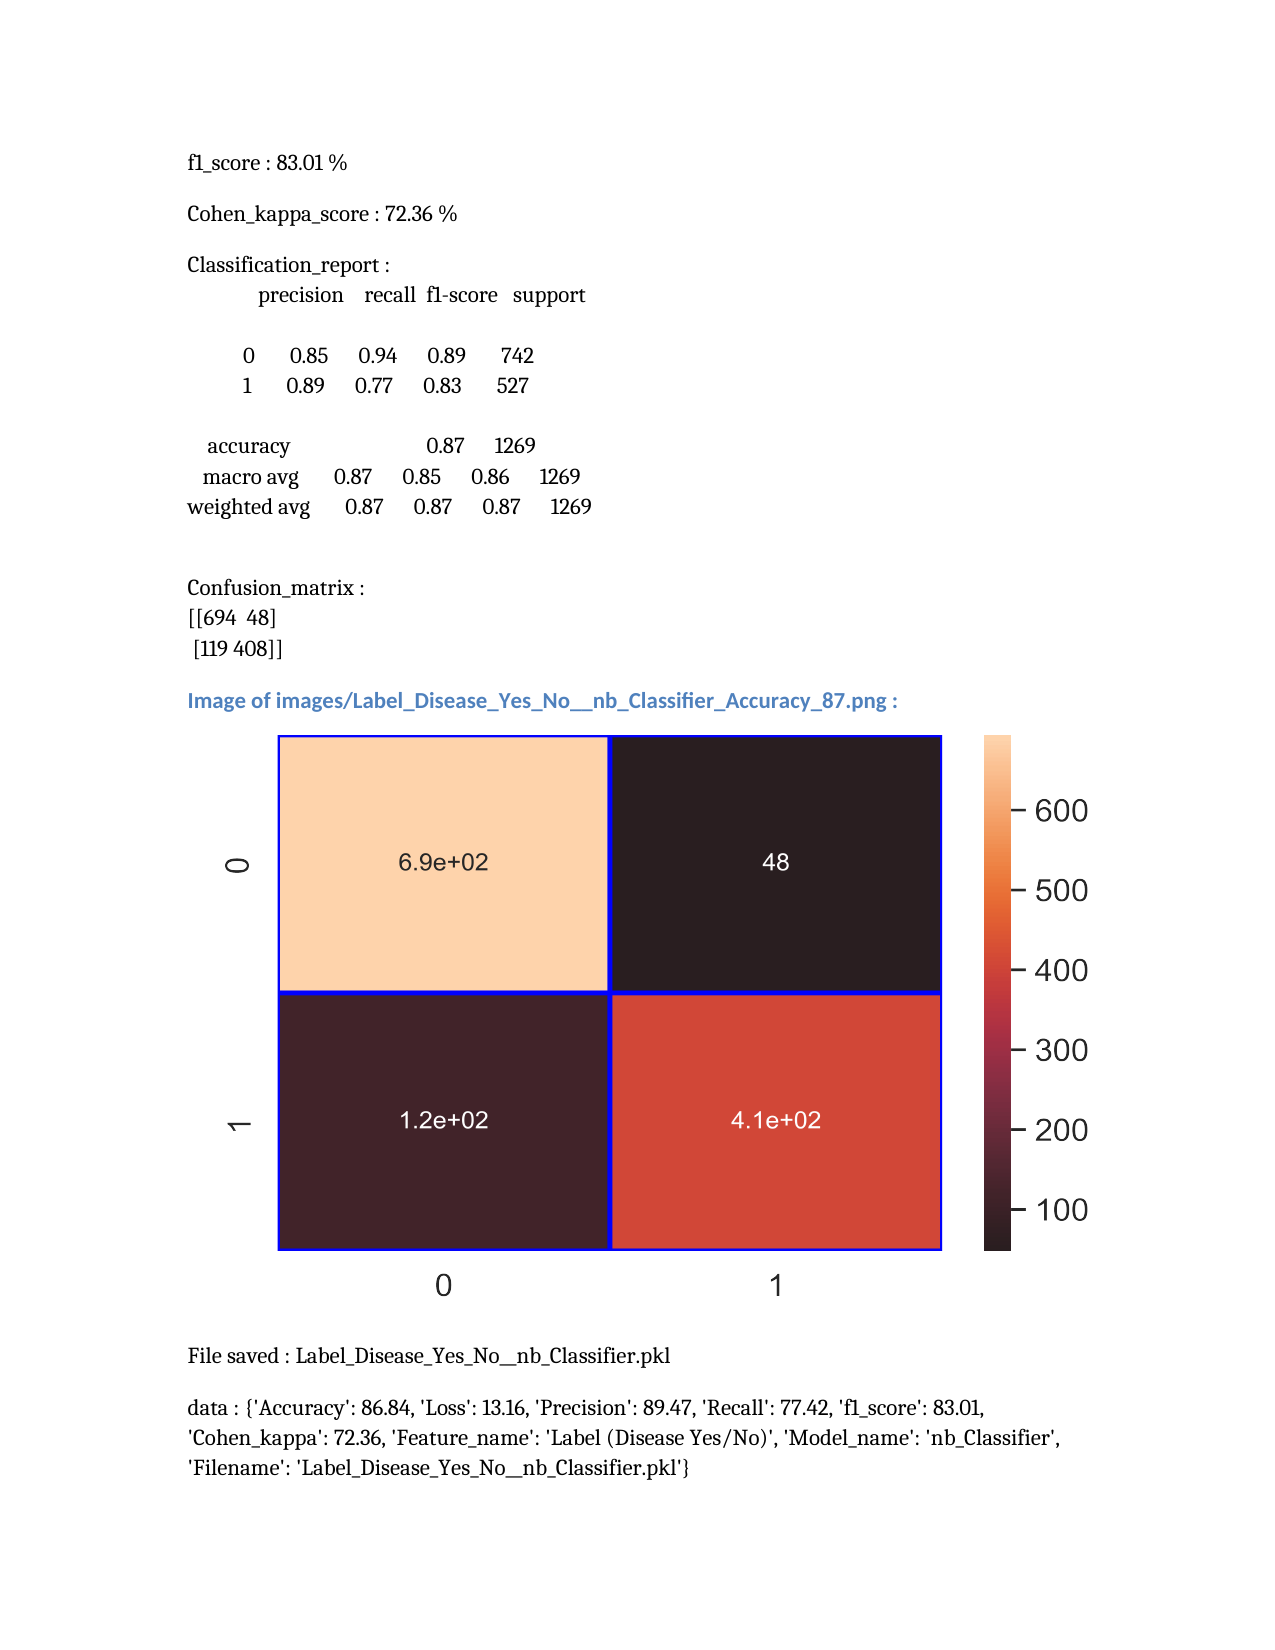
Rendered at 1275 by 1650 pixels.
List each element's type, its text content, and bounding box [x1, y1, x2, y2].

text data : {'Accuracy': 86.84, 'Loss': 13.16, 'Precision': 89.47, 'Recall': 77.42, 'f1_score': 83.01, 'Cohen_kappa': 72.36, 'Feature_name': 'Label (Disease Yes/No)', 'Model_name': 'nb_Classifier', 'Filename': 'Label_Disease_Yes_No__nb_Classifier.pkl'} [187, 1394, 1087, 1481]
subtitle Image of images/Label_Disease_Yes_No__nb_Classifier_Accuracy_87.png : [187, 686, 1087, 714]
text File saved : Label_Disease_Yes_No__nb_Classifier.pkl [187, 1343, 1087, 1370]
text Cohen_kappa_score : 72.36 % [187, 201, 1087, 227]
text Classification_report : precision recall f1-score support 0 0.85 0.94 0.89 742 1 0.89 0.77 0.83 527 accuracy 0.87 1269 macro avg 0.87 0.85 0.86 1269 weighted avg 0.87 0.87 0.87 1269 [187, 252, 1087, 550]
picture [206, 718, 1107, 1319]
text f1_score : 83.01 % [187, 150, 1087, 176]
text Confusion_matrix : [[694 48] [119 408]] [187, 575, 1087, 662]
